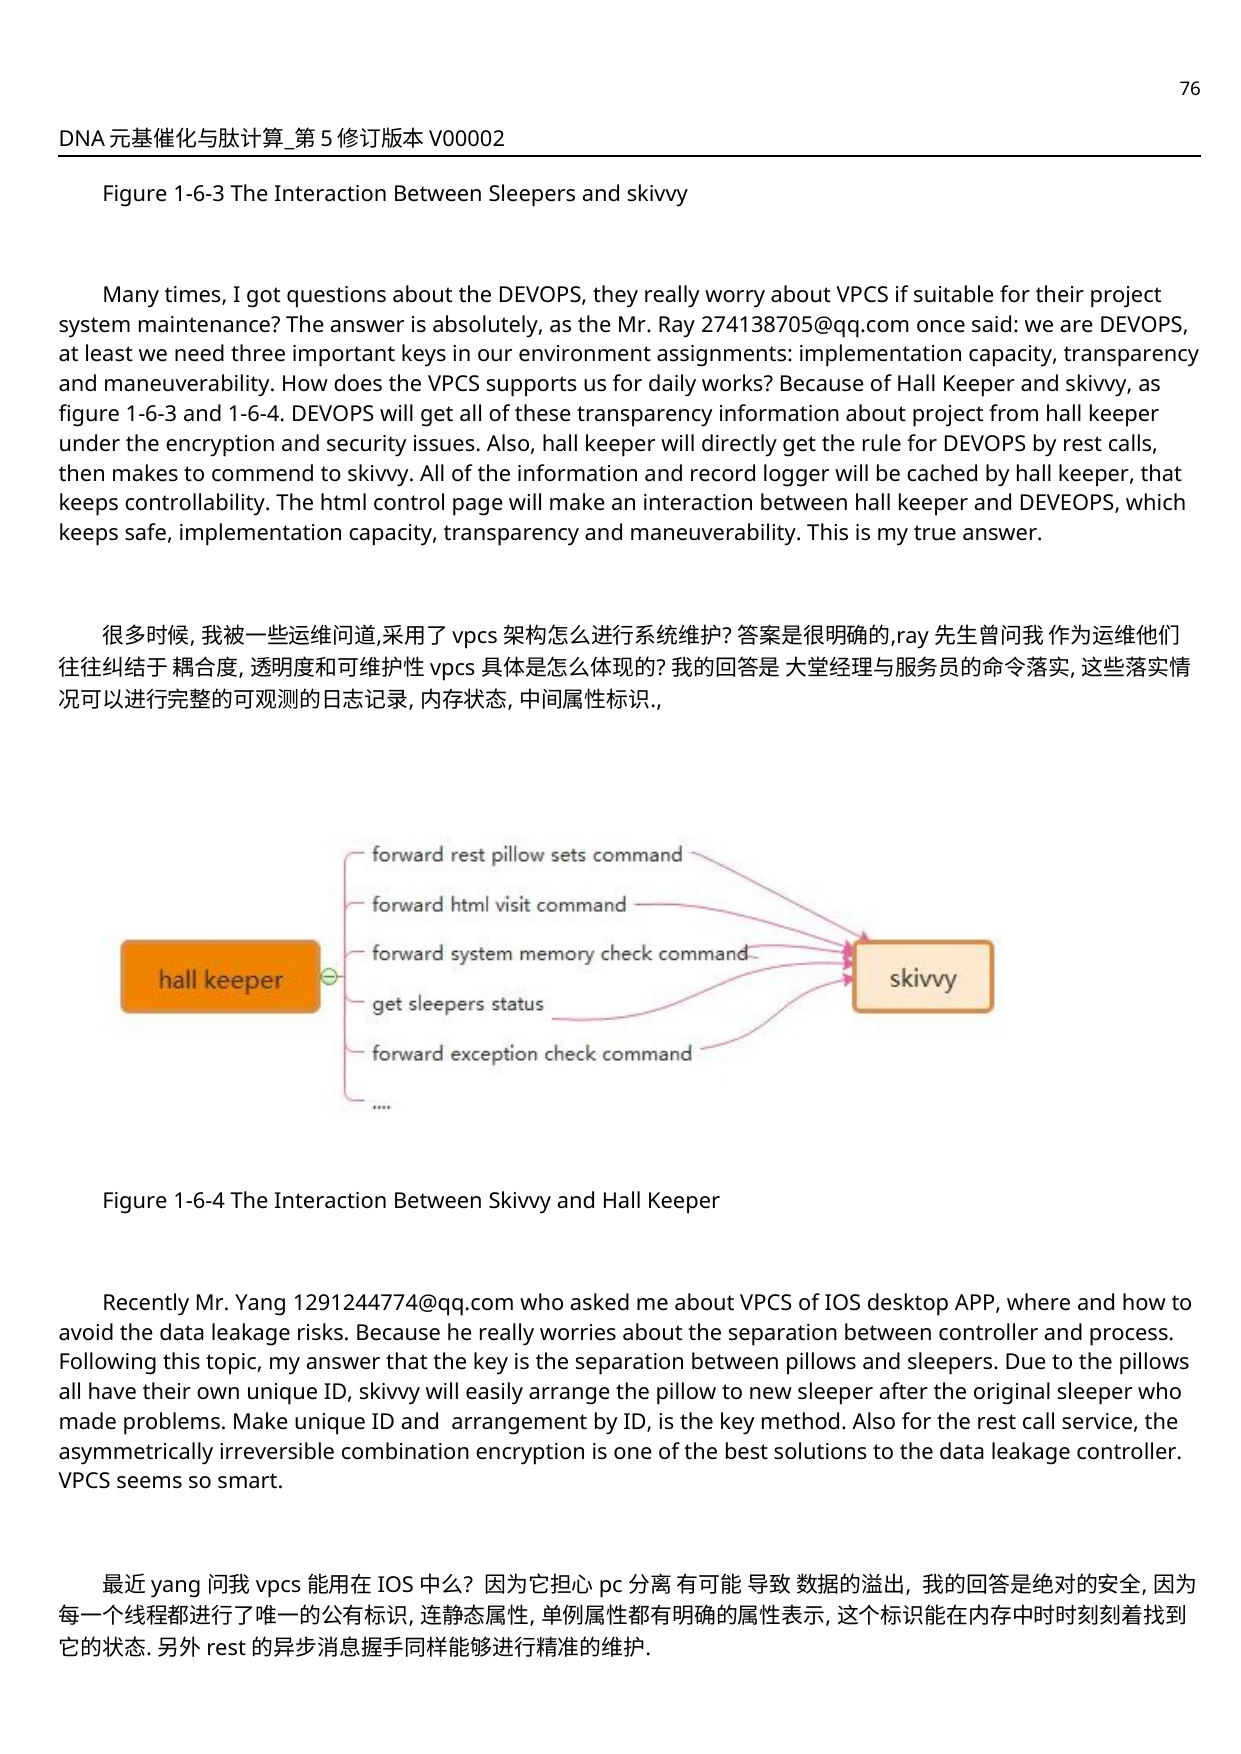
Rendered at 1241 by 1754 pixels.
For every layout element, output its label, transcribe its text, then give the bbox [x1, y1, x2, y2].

picture [102, 835, 1004, 1114]
text Figure 1-6-4 The Interaction Between Skivvy and Hall Keeper [58, 1185, 1201, 1215]
text 最近 yang 问我 vpcs 能用在 IOS 中么? 因为它担心 pc 分离 有可能 导致 数据的溢出, 我的回答是绝对的安全, 因为每一个线程都进行了唯一的公有标识, 连静态属性, 单例属性都有明确的属性表示, 这个标识能在内存中时时刻刻着找到它的状态. 另外 rest 的异步消息握手同样能够进行精准的维护. [58, 1567, 1201, 1662]
text Recently Mr. Yang 1291244774@qq.com who asked me about VPCS of IOS desktop APP, where and how to avoid the data leakage risks. Because he really worries about the separation between controller and process. Following this topic, my answer that the key is the separation between pillows and sleepers. Due to the pillows all have their own unique ID, skivvy will easily arrange the pillow to new sleeper after the original sleeper who made problems. Make unique ID and arrangement by ID, is the key method. Also for the rest call service, the asymmetrically irreversible combination encryption is one of the best solutions to the data leakage controller. VPCS seems so smart. [58, 1287, 1201, 1495]
text 很多时候, 我被一些运维问道,采用了vpcs 架构怎么进行系统维护? 答案是很明确的,ray 先生曾问我 作为运维他们往往纠结于 耦合度, 透明度和可维护性 vpcs 具体是怎么体现的? 我的回答是 大堂经理与服务员的命令落实, 这些落实情况可以进行完整的可观测的日志记录, 内存状态, 中间属性标识., [58, 618, 1201, 714]
text Figure 1-6-3 The Interaction Between Sleepers and skivvy [58, 178, 1201, 207]
text Many times, I got questions about the DEVOPS, they really worry about VPCS if suitable for their project system maintenance? The answer is absolutely, as the Mr. Ray 274138705@qq.com once said: we are DEVOPS, at least we need three important keys in our environment assignments: implementation capacity, transparency and maneuverability. How does the VPCS supports us for daily works? Because of Hall Keeper and skivvy, as figure 1-6-3 and 1-6-4. DEVOPS will get all of these transparency information about project from hall keeper under the encryption and security issues. Also, hall keeper will directly get the rule for DEVOPS by rest calls, then makes to commend to skivvy. All of the information and record logger will be cached by hall keeper, that keeps controllability. The html control page will make an interaction between hall keeper and DEVEOPS, which keeps safe, implementation capacity, transparency and maneuverability. This is my true answer. [58, 279, 1201, 547]
